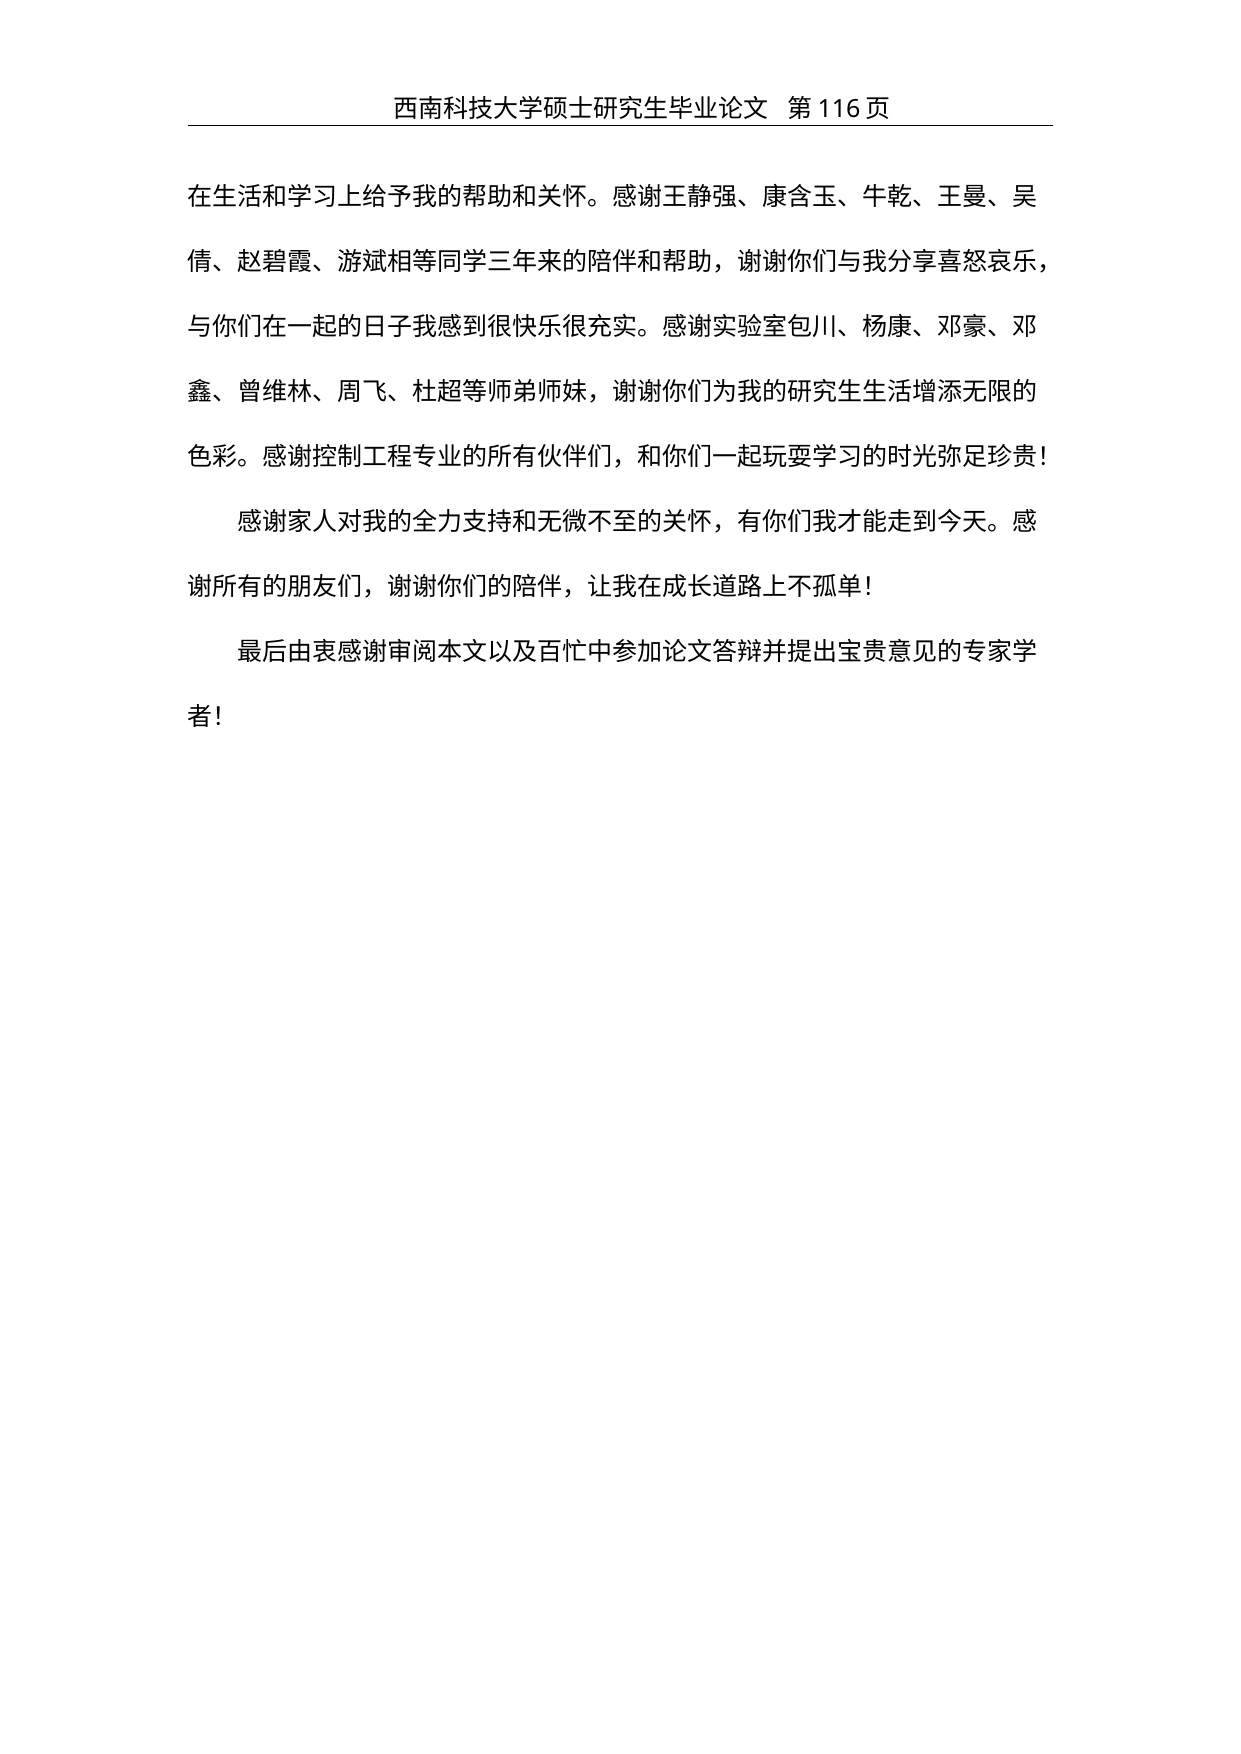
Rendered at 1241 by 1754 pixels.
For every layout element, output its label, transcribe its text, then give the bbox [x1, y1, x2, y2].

text 感谢家人对我的全力支持和无微不至的关怀，有你们我才能走到今天。感谢所有的朋友们，谢谢你们的陪伴，让我在成长道路上不孤单！ [187, 487, 1053, 617]
text 最后由衷感谢审阅本文以及百忙中参加论文答辩并提出宝贵意见的专家学者！ [187, 617, 1053, 747]
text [187, 162, 1053, 487]
